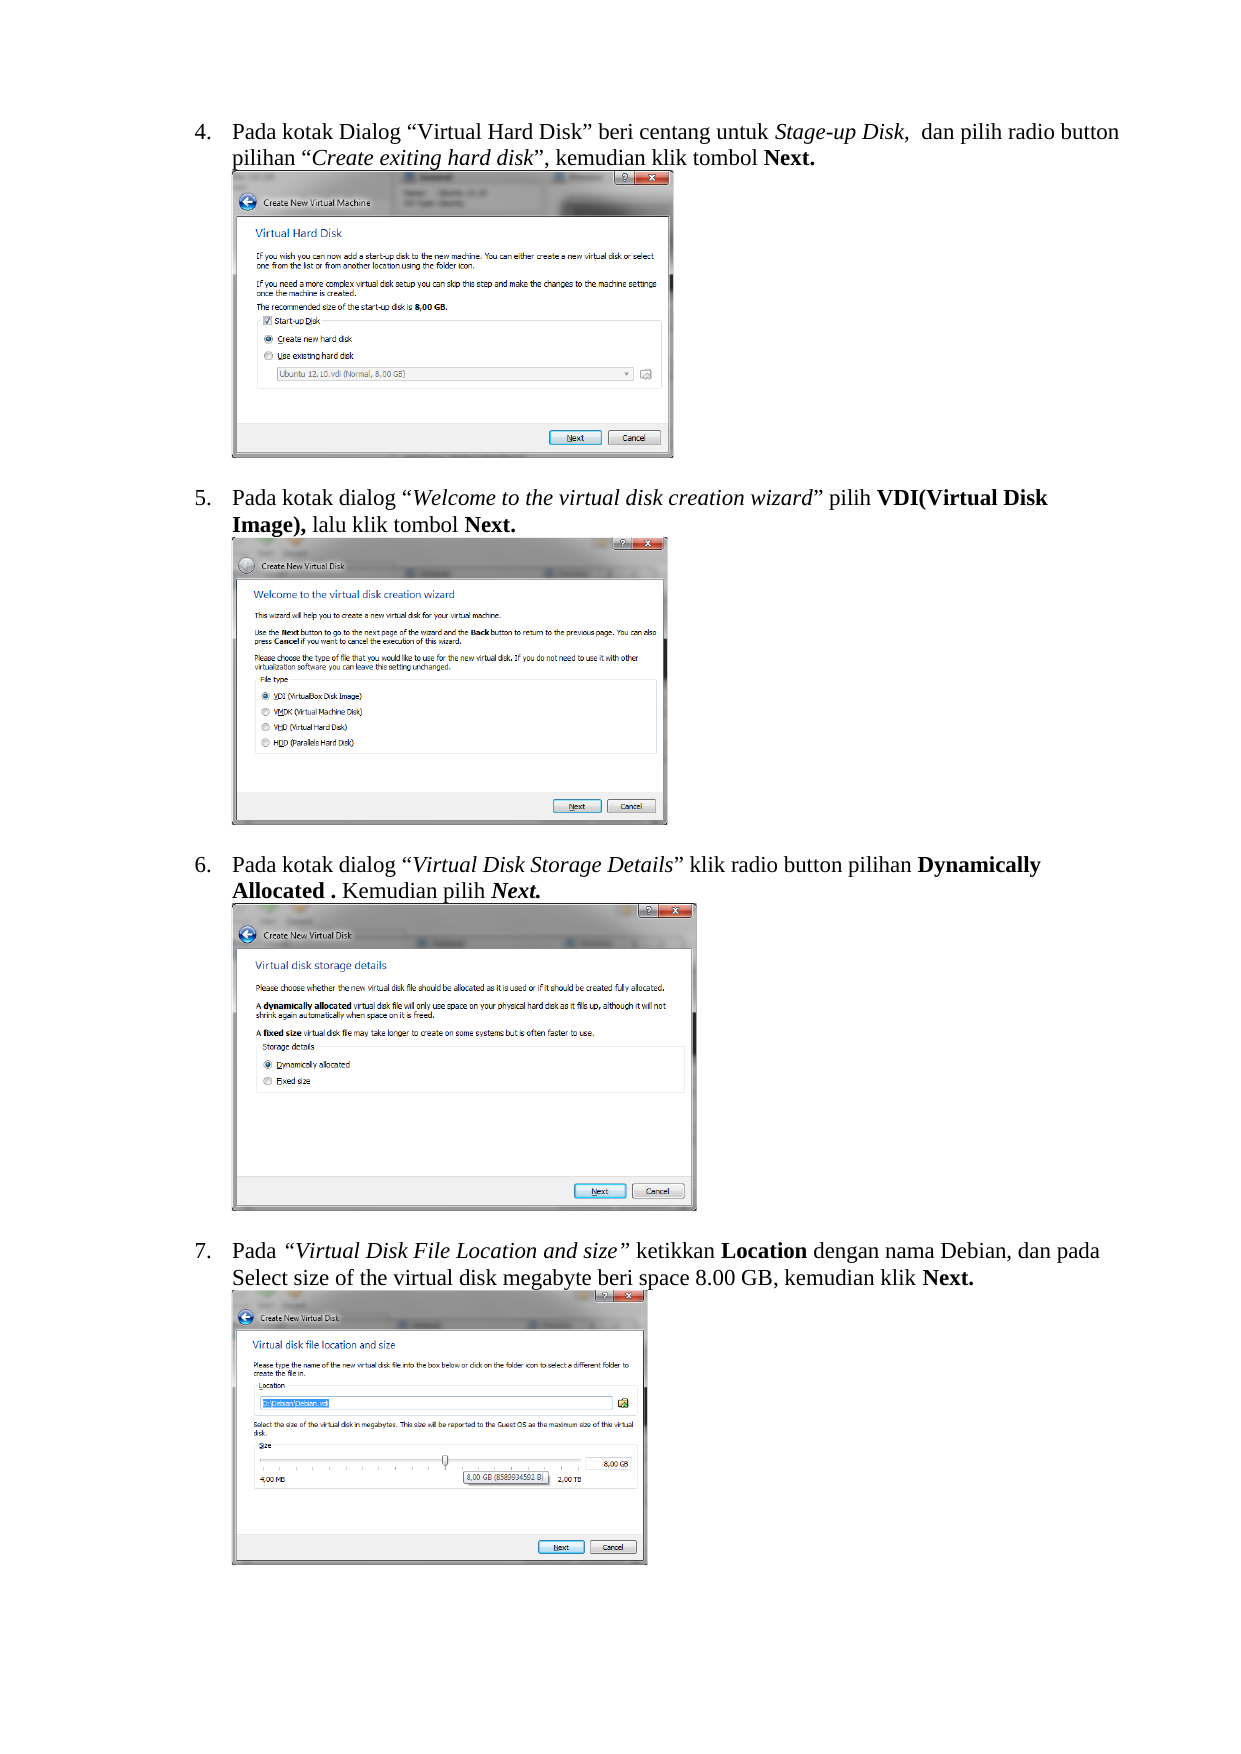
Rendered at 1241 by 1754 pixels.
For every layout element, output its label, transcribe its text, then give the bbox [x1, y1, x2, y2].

picture [231, 170, 674, 458]
list Pada kotak dialog “Welcome to the virtual disk creation wizard” pilih VDI(Virtual Disk Image), lalu klik tombol Next. [194, 484, 1122, 537]
picture [231, 903, 697, 1211]
picture [231, 537, 668, 825]
list Pada kotak Dialog “Virtual Hard Disk” beri centang untuk Stage-up Disk, dan pilih radio button pilihan “Create exiting hard disk”, kemudian klik tombol Next. [194, 118, 1122, 171]
list Pada kotak dialog “Virtual Disk Storage Details” klik radio button pilihan Dynamically Allocated . Kemudian pilih Next. [194, 851, 1122, 904]
picture [231, 1290, 648, 1565]
